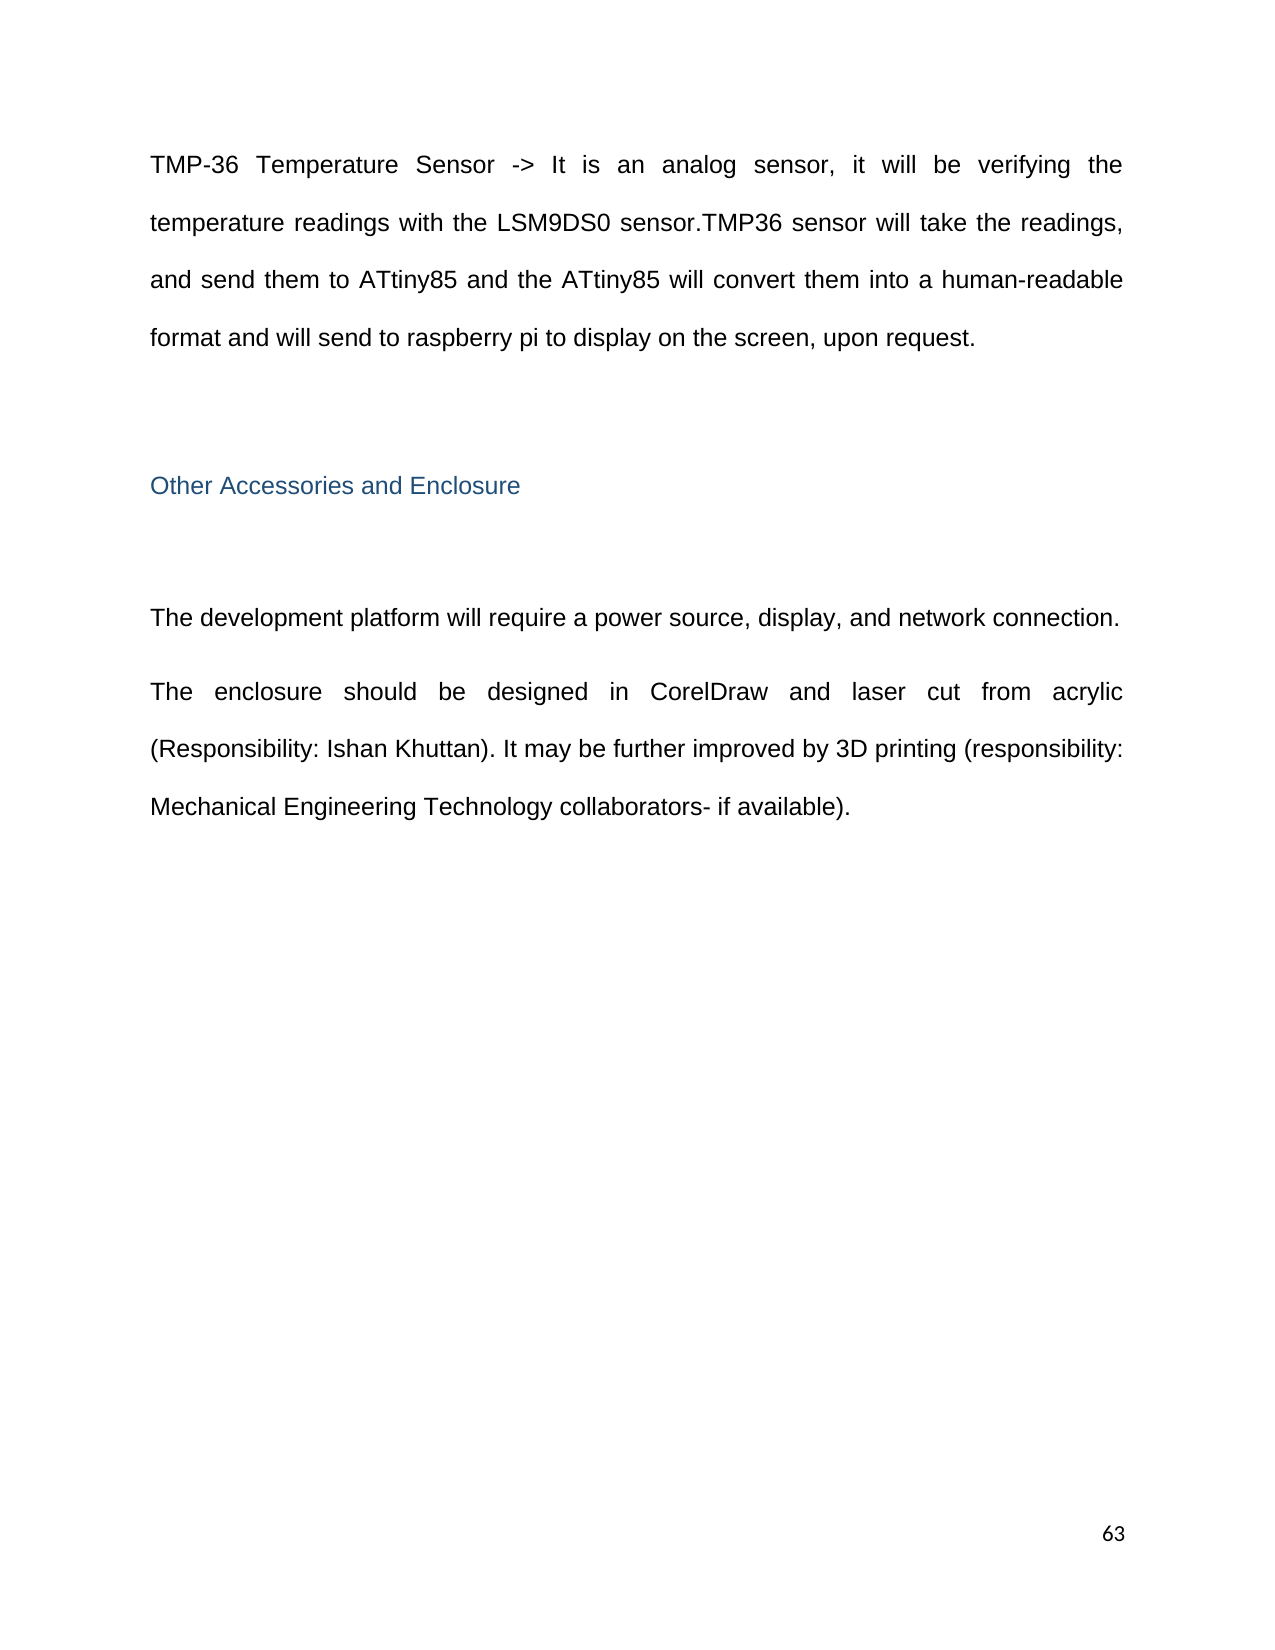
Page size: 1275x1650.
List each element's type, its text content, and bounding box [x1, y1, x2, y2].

text The enclosure should be designed in CorelDraw and laser cut from acrylic (Responsibility: Ishan Khuttan). It may be further improved by 3D printing (responsibility: Mechanical Engineering Technology collaborators- if available). [150, 677, 1125, 820]
text The development platform will require a power source, display, and network connection. [150, 602, 1125, 631]
subtitle Other Accessories and Enclosure [150, 471, 1125, 499]
text TMP-36 Temperature Sensor -> It is an analog sensor, it will be verifying the temperature readings with the LSM9DS0 sensor.TMP36 sensor will take the readings, and send them to ATtiny85 and the ATtiny85 will convert them into a human-readable format and will send to raspberry pi to display on the screen, upon request. [150, 150, 1125, 351]
